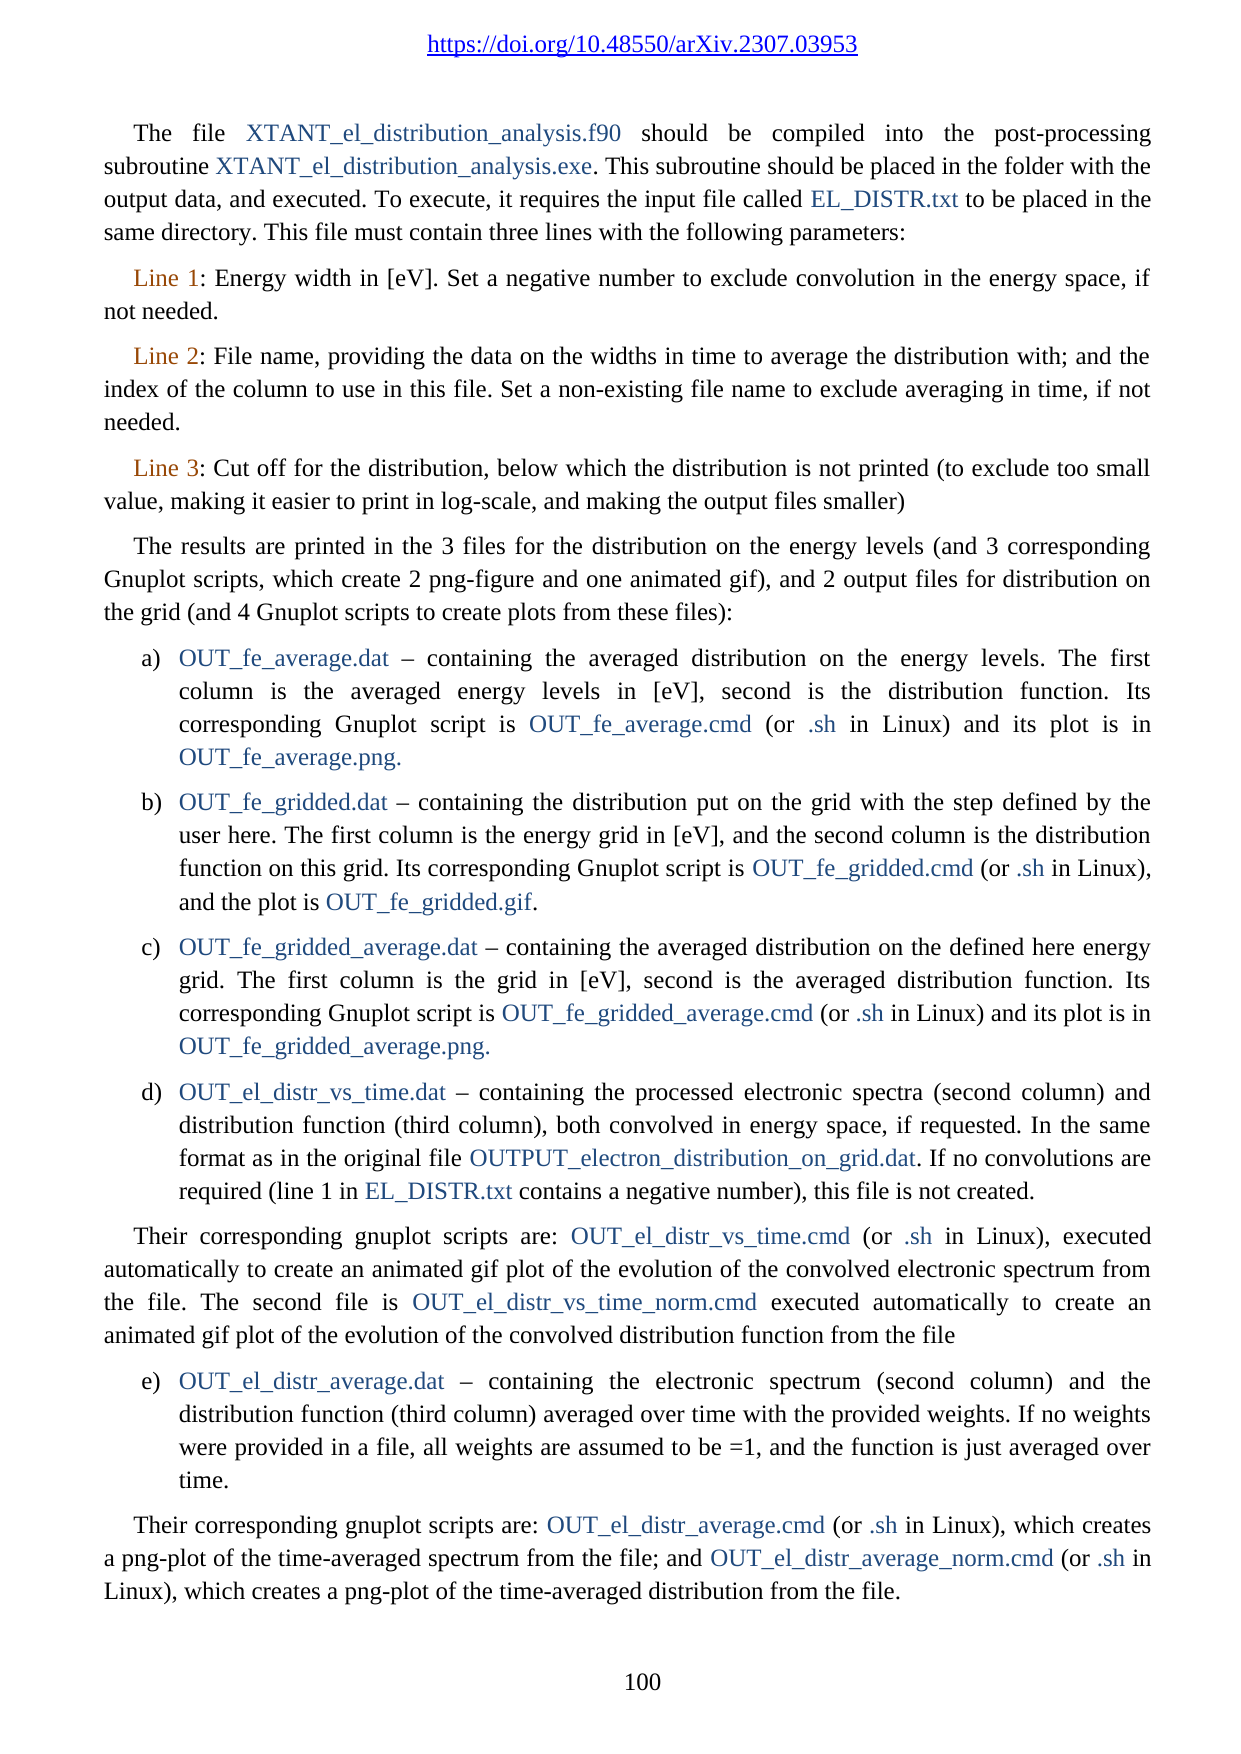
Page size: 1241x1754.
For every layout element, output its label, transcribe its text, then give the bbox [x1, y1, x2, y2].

list OUT_fe_average.dat – containing the averaged distribution on the energy levels. The first column is the averaged energy levels in [eV], second is the distribution function. Its corresponding Gnuplot script is OUT_fe_average.cmd (or .sh in Linux) and its plot is in OUT_fe_average.png. [141, 643, 1152, 771]
text The results are printed in the 3 files for the distribution on the energy levels (and 3 corresponding Gnuplot scripts, which create 2 png-figure and one animated gif), and 2 output files for distribution on the grid (and 4 Gnuplot scripts to create plots from these files): [103, 531, 1152, 626]
list OUT_fe_gridded.dat – containing the distribution put on the grid with the step defined by the user here. The first column is the energy grid in [eV], and the second column is the distribution function on this grid. Its corresponding Gnuplot script is OUT_fe_gridded.cmd (or .sh in Linux), and the plot is OUT_fe_gridded.gif. [141, 787, 1152, 915]
list OUT_el_distr_vs_time.dat – containing the processed electronic spectra (second column) and distribution function (third column), both convolved in energy space, if requested. In the same format as in the original file OUTPUT_electron_distribution_on_grid.dat. If no convolutions are required (line 1 in EL_DISTR.txt contains a negative number), this file is not created. [141, 1077, 1152, 1204]
text Line 1: Energy width in [eV]. Set a negative number to exclude convolution in the energy space, if not needed. [103, 263, 1152, 324]
text Their corresponding gnuplot scripts are: OUT_el_distr_average.cmd (or .sh in Linux), which creates a png-plot of the time-averaged spectrum from the file; and OUT_el_distr_average_norm.cmd (or .sh in Linux), which creates a png-plot of the time-averaged distribution from the file. [103, 1510, 1152, 1605]
text Line 2: File name, providing the data on the widths in time to average the distribution with; and the index of the column to use in this file. Set a non-existing file name to exclude averaging in time, if not needed. [103, 341, 1152, 436]
text The file XTANT_el_distribution_analysis.f90 should be compiled into the post-processing subroutine XTANT_el_distribution_analysis.exe. This subroutine should be placed in the folder with the output data, and executed. To execute, it requires the input file called EL_DISTR.txt to be placed in the same directory. This file must contain three lines with the following parameters: [103, 118, 1152, 246]
list OUT_el_distr_average.dat – containing the electronic spectrum (second column) and the distribution function (third column) averaged over time with the provided weights. If no weights were provided in a file, all weights are assumed to be =1, and the function is just averaged over time. [141, 1366, 1152, 1494]
list OUT_fe_gridded_average.dat – containing the averaged distribution on the defined here energy grid. The first column is the grid in [eV], second is the averaged distribution function. Its corresponding Gnuplot script is OUT_fe_gridded_average.cmd (or .sh in Linux) and its plot is in OUT_fe_gridded_average.png. [141, 932, 1152, 1060]
text Line 3: Cut off for the distribution, below which the distribution is not printed (to exclude too small value, making it easier to print in log-scale, and making the output files smaller) [103, 453, 1152, 514]
text Their corresponding gnuplot scripts are: OUT_el_distr_vs_time.cmd (or .sh in Linux), executed automatically to create an animated gif plot of the evolution of the convolved electronic spectrum from the file. The second file is OUT_el_distr_vs_time_norm.cmd executed automatically to create an animated gif plot of the evolution of the convolved distribution function from the file [103, 1221, 1152, 1349]
